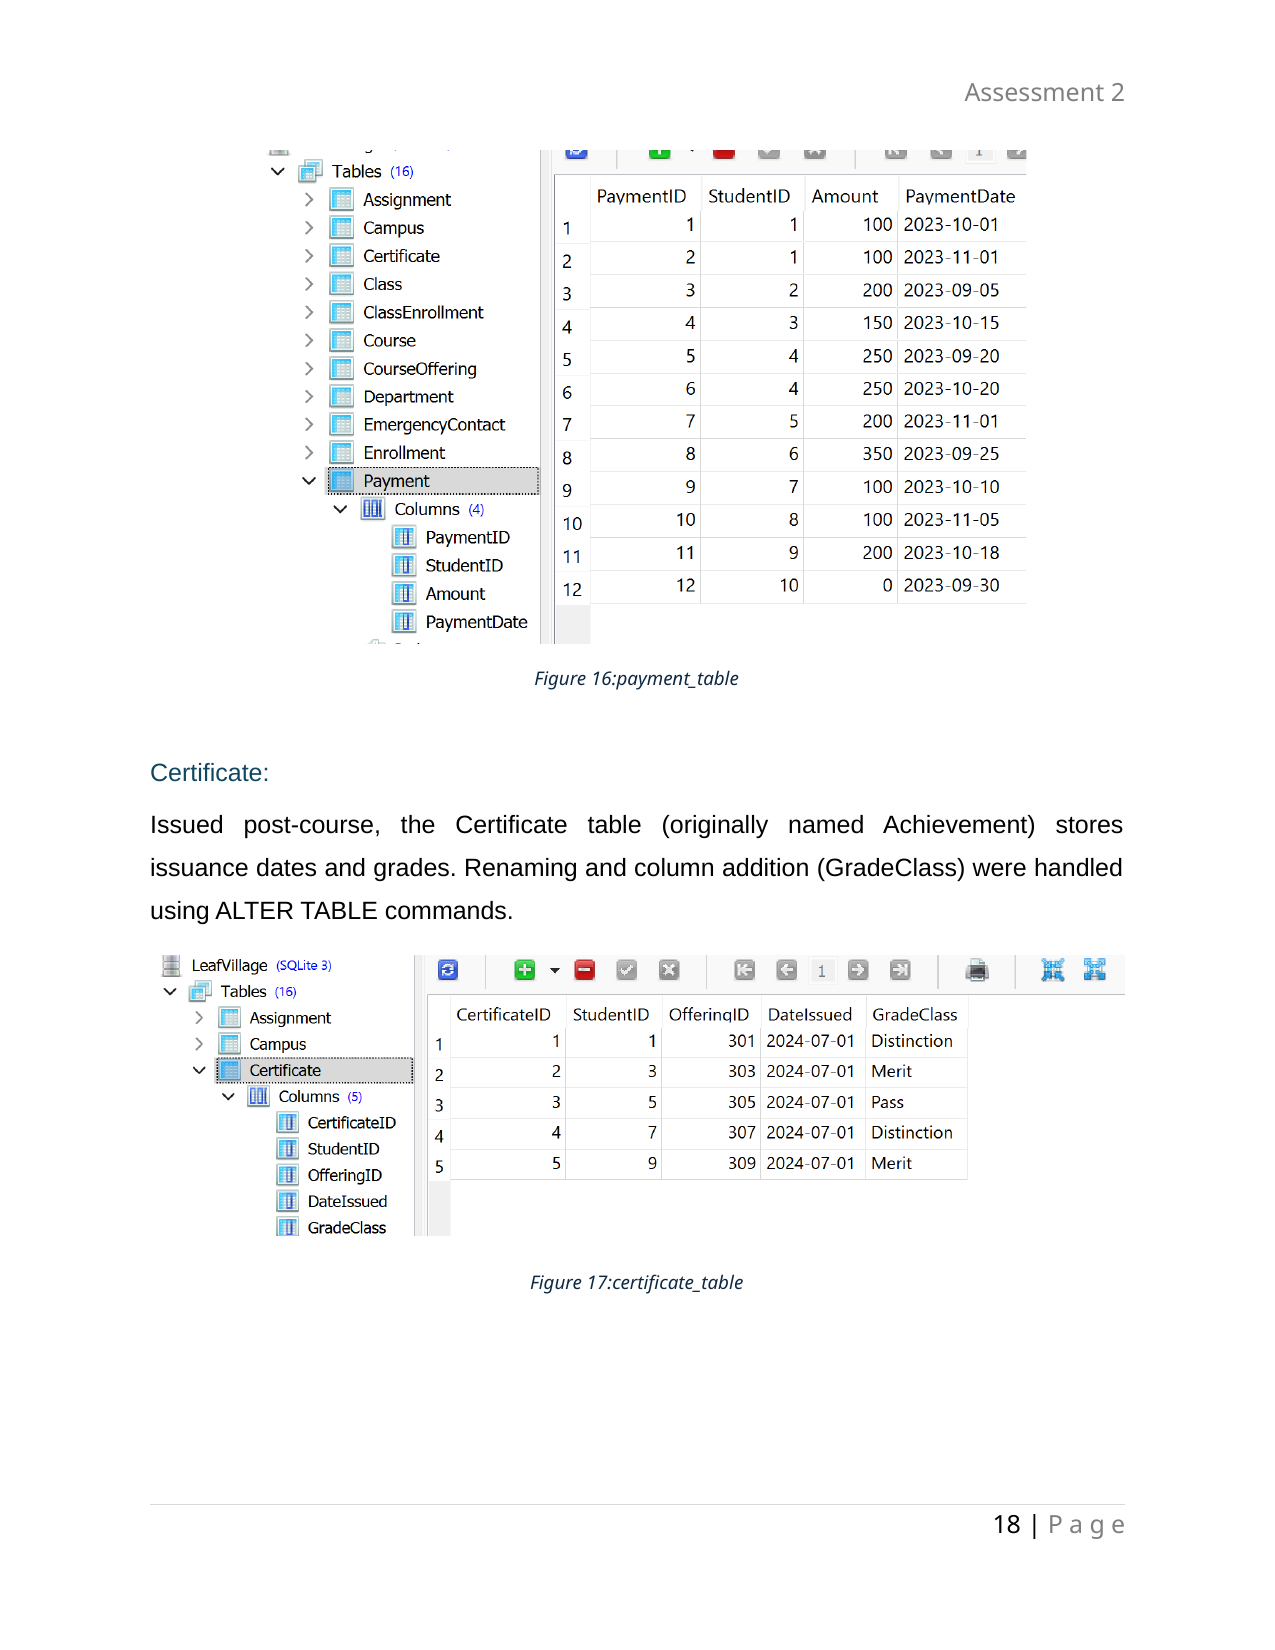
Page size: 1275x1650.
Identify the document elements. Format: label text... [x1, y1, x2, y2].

text Figure 17:certificate_table [150, 1270, 1125, 1295]
picture [248, 150, 1027, 644]
text Issued post-course, the Certificate table (originally named Achievement) stores issuance dates and grades. Renaming and column addition (GradeClass) were handled using ALTER TABLE commands. [150, 810, 1125, 925]
text Figure 16:payment_table [150, 666, 1125, 691]
picture [150, 955, 1125, 1236]
subtitle Certificate: [150, 758, 1125, 787]
